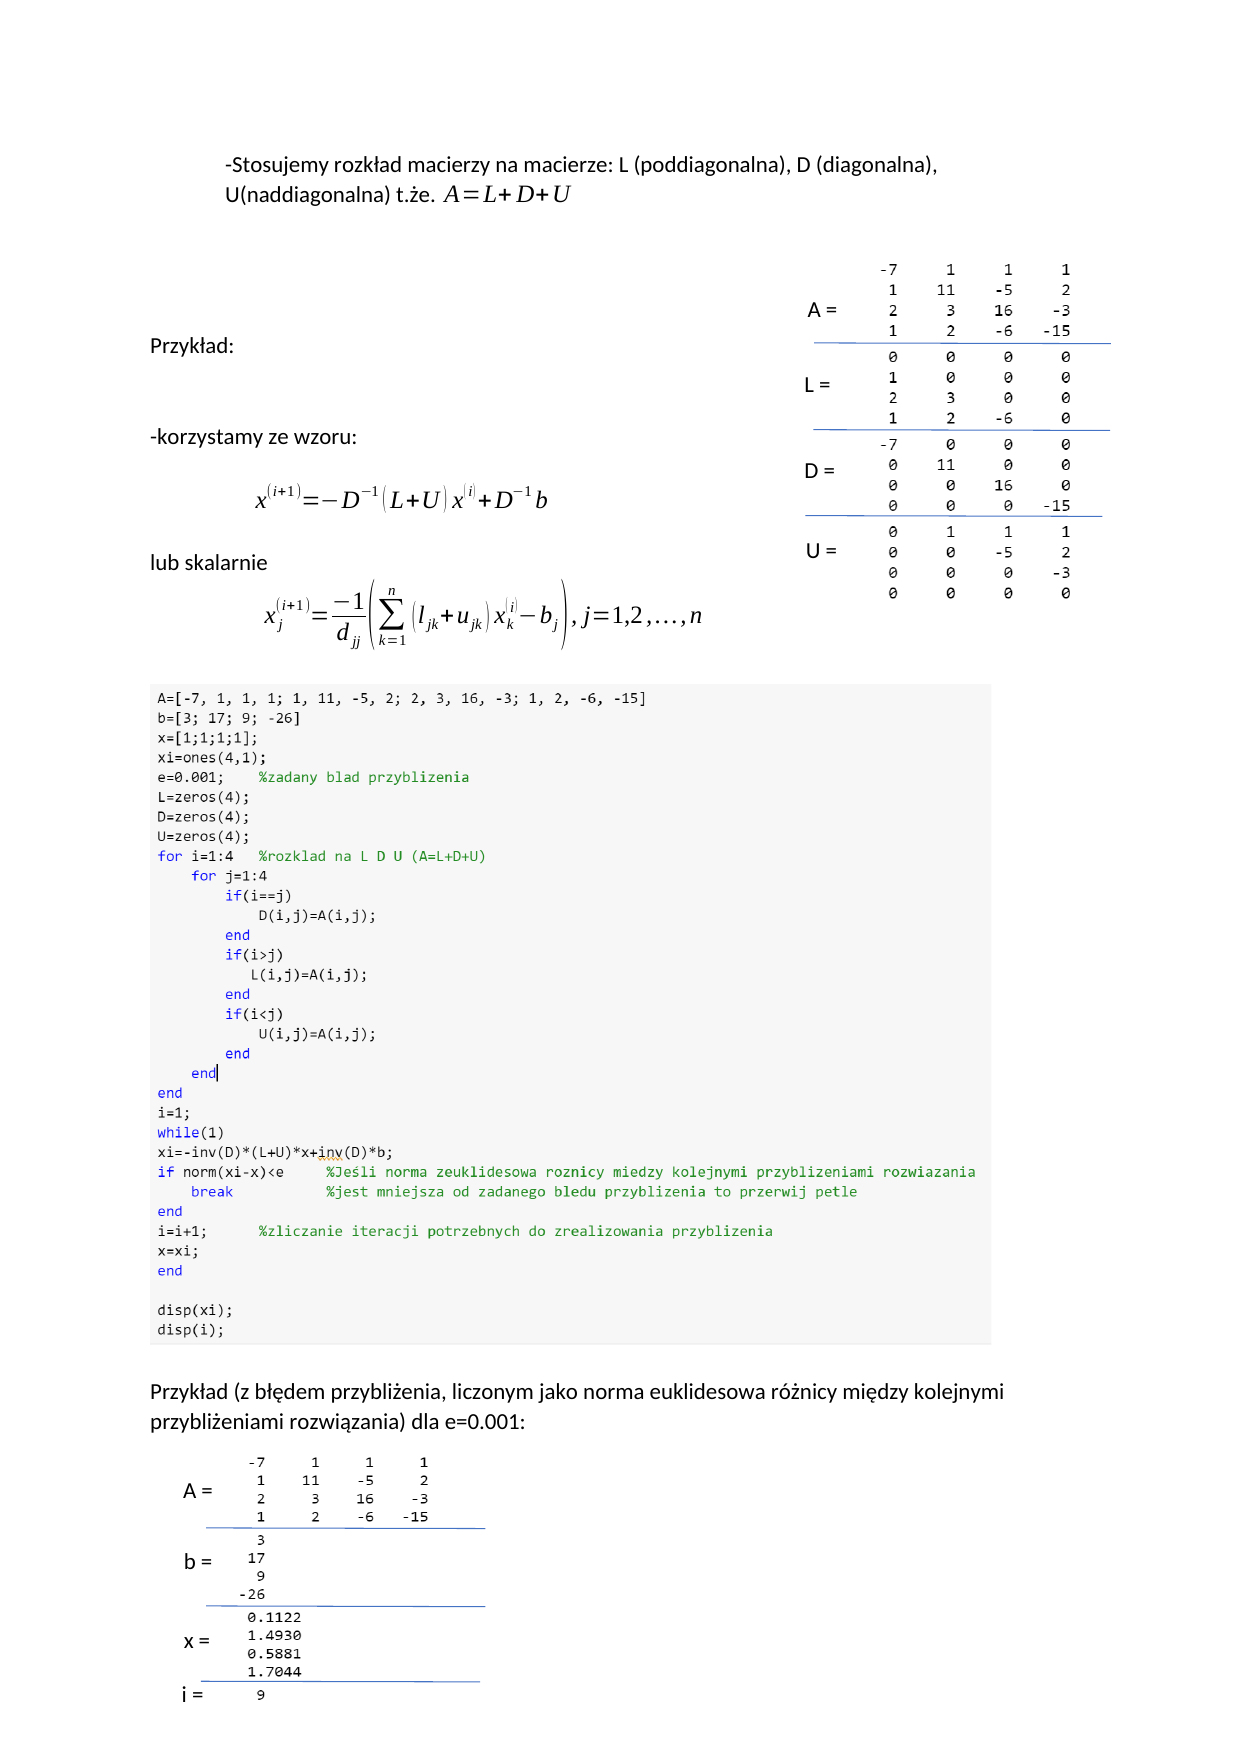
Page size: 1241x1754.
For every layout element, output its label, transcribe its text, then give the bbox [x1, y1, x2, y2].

picture [866, 248, 1092, 343]
picture [233, 1448, 515, 1702]
list Przykład: [150, 331, 866, 359]
list Przykład (z błędem przybliżenia, liczonym jako norma euklidesowa różnicy między kolejnymi przybliżeniami rozwiązania) dla e=0.001: [150, 1377, 1080, 1435]
list -Stosujemy rozkład macierzy na macierze: L (poddiagonalna), D (diagonalna), U(naddiagonalna) t.że. [225, 150, 1090, 208]
picture [150, 684, 992, 1345]
picture [866, 517, 1092, 607]
picture [866, 431, 1092, 515]
picture [866, 344, 1092, 429]
list lub skalarnie [150, 548, 652, 576]
list -korzystamy ze wzoru: [150, 422, 866, 450]
